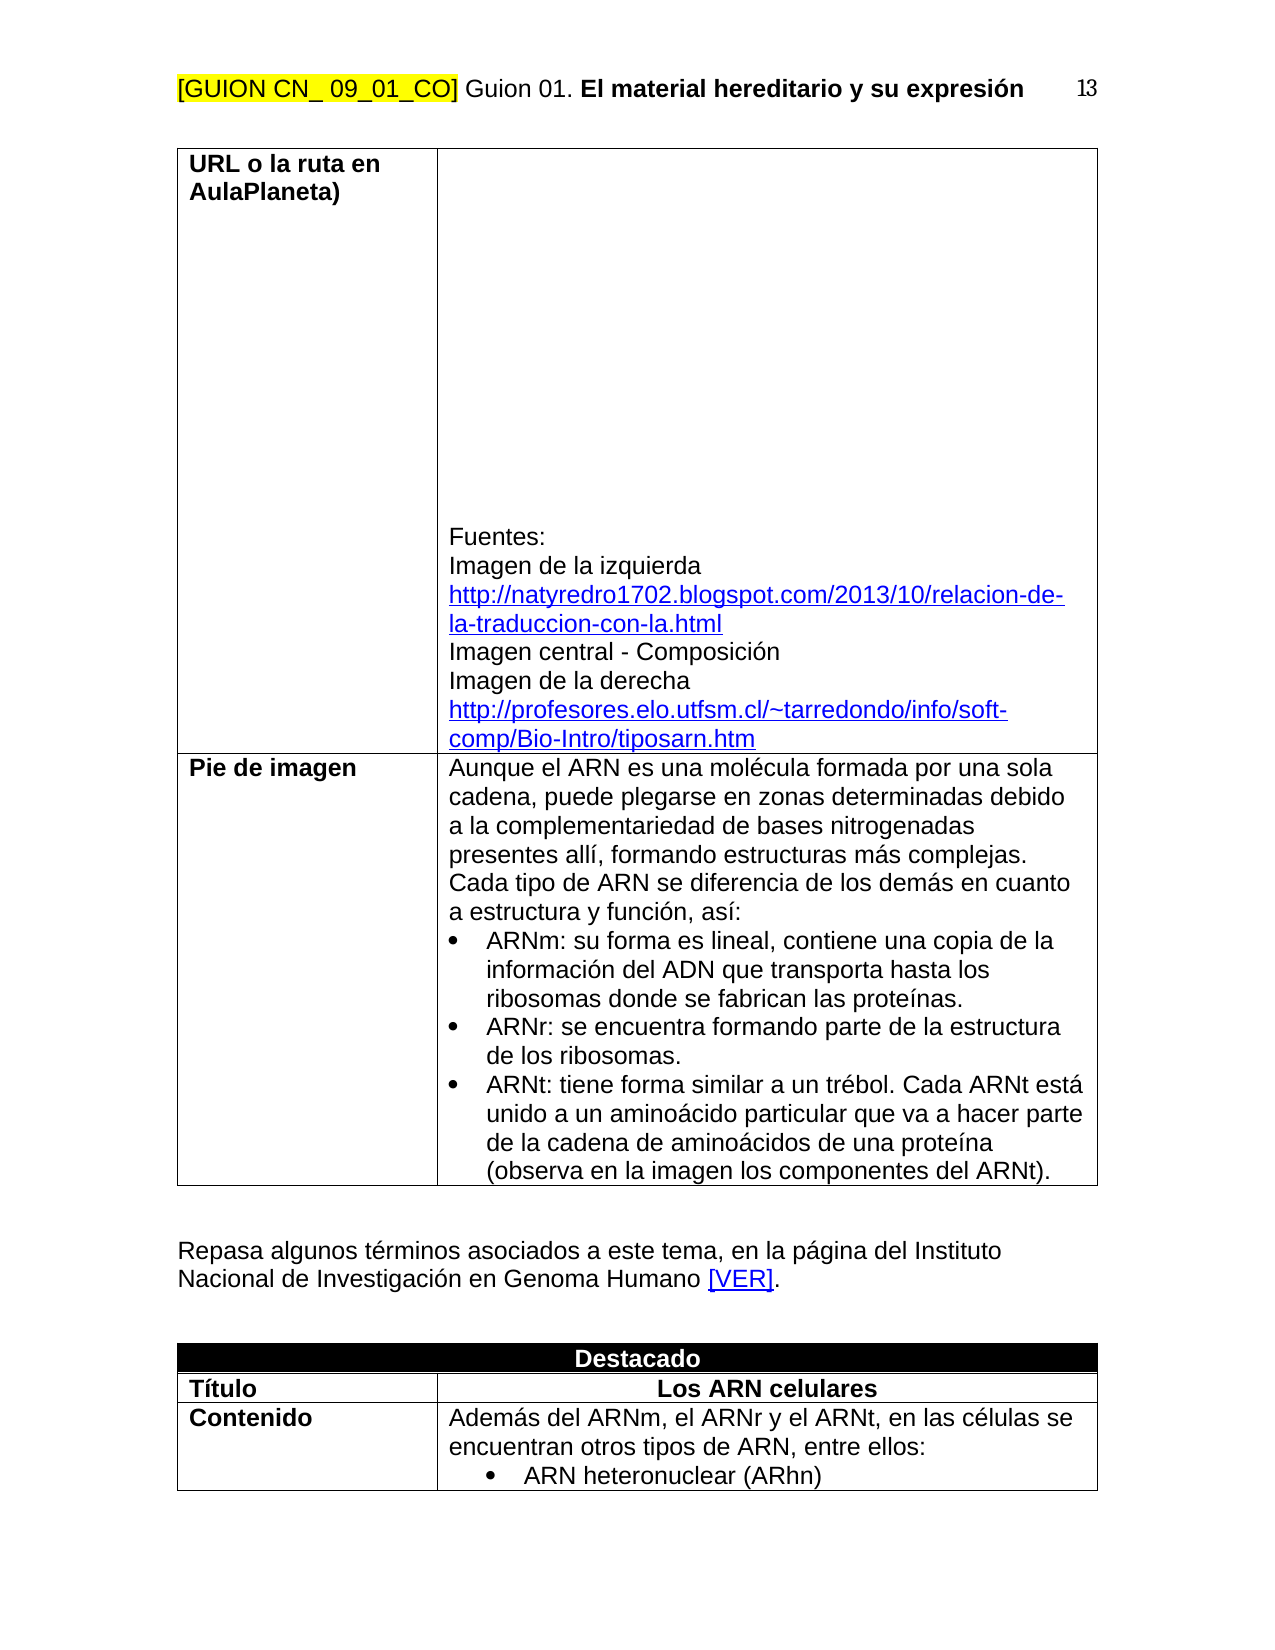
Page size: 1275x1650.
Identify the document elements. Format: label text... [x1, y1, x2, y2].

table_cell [438, 1403, 1097, 1490]
text Repasa algunos términos asociados a este tema, en la página del Instituto Nacional de Investigación en Genoma Humano [VER]. [177, 1236, 1098, 1293]
table_cell Aunque el ARN es una molécula formada por una sola cadena, puede plegarse en zonas determinadas debido a la complementariedad de bases nitrogenadas presentes allí, formando estructuras más complejas. Cada tipo de ARN se diferencia de los demás en cuanto a estructura y función, así: ARNm: su forma es lineal, contiene una copia de la información del ADN que transporta hasta los ribosomas donde se fabrican las proteínas. ARNr: se encuentra formando parte de la estructura de los ribosomas. ARNt: tiene forma similar a un trébol. Cada ARNt está unido a un aminoácido particular que va a hacer parte de la cadena de aminoácidos de una proteína (observa en la imagen los componentes del ARNt). [438, 754, 1097, 1185]
table_cell Pie de imagen [178, 754, 437, 1185]
table_cell Los ARN celulares [438, 1374, 1097, 1402]
table_header Destacado [178, 1344, 1097, 1372]
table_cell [438, 149, 1097, 752]
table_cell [178, 149, 437, 752]
table_cell Contenido [178, 1403, 437, 1490]
table_cell Título [178, 1374, 437, 1402]
